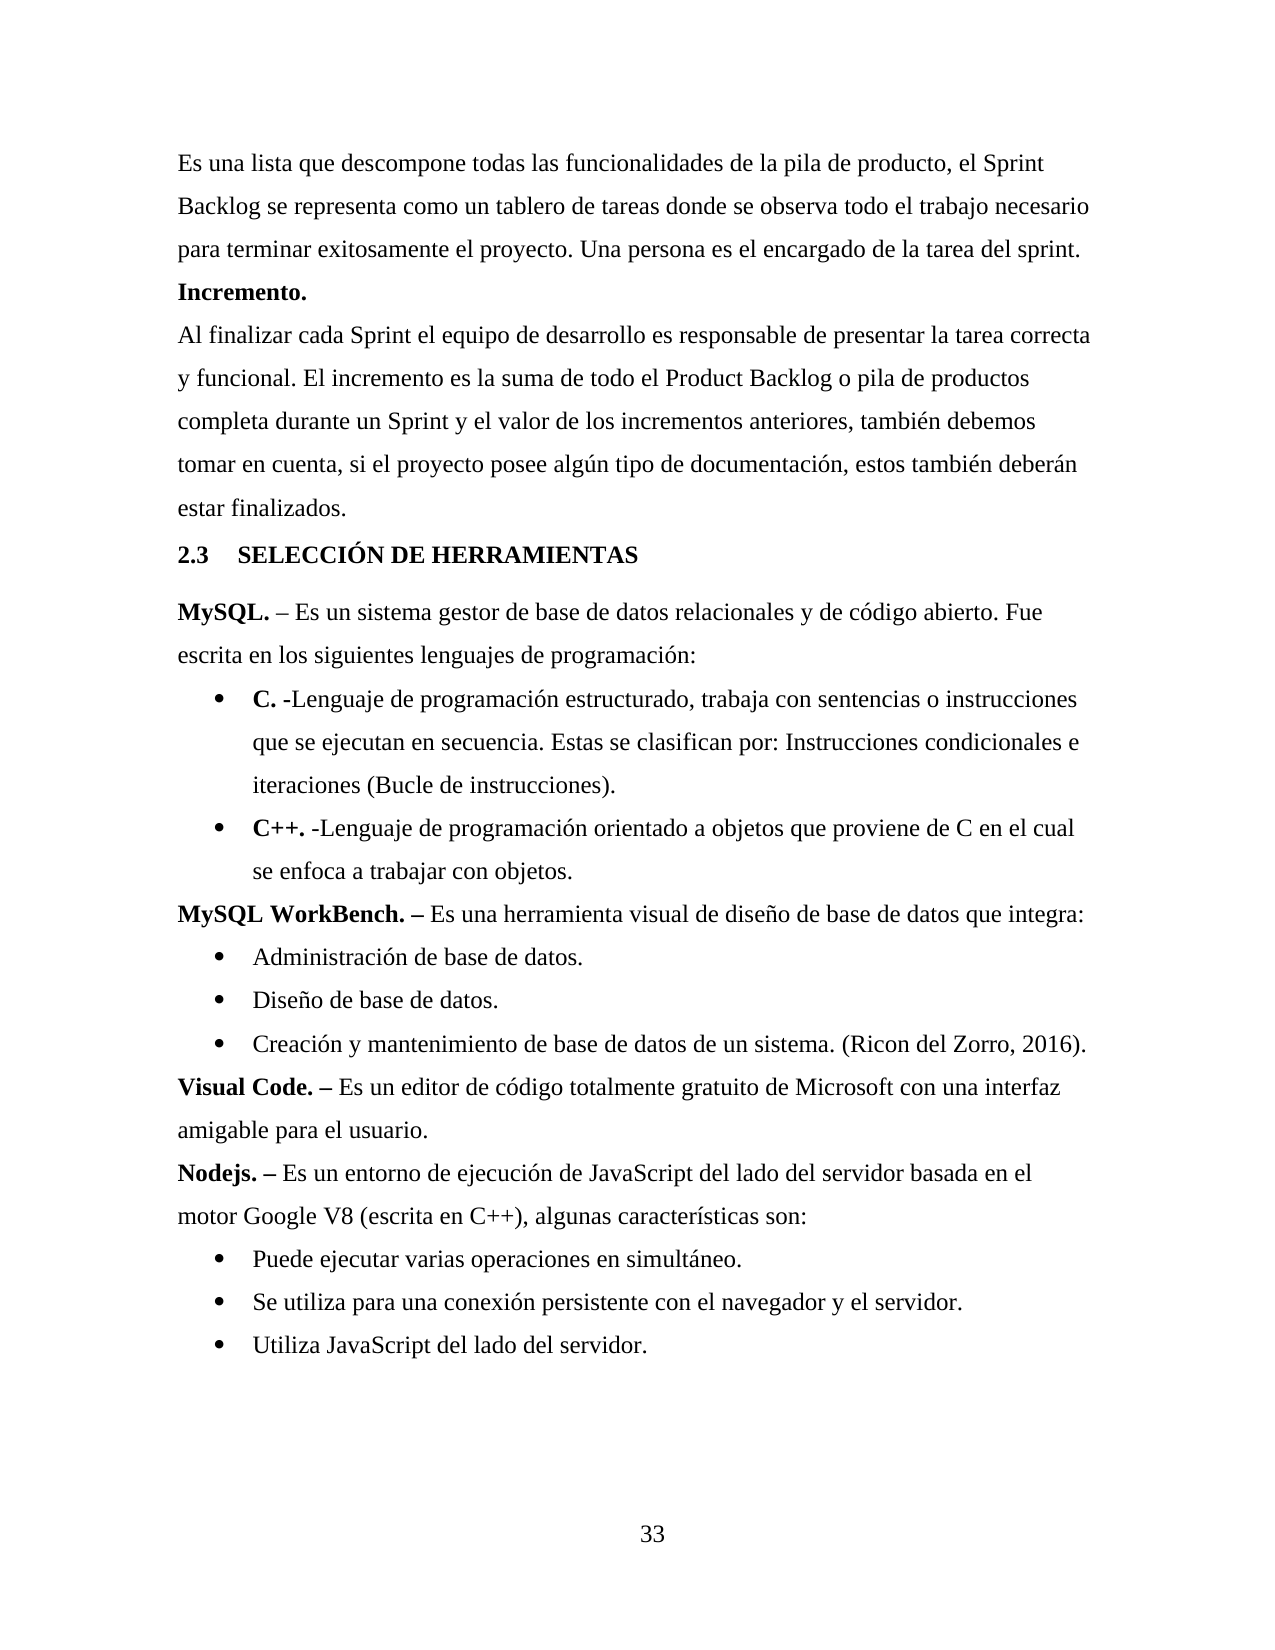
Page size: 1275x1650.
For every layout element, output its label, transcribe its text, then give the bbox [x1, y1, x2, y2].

list Diseño de base de datos. [215, 986, 1098, 1014]
text Al finalizar cada Sprint el equipo de desarrollo es responsable de presentar la tarea correcta y funcional. El incremento es la suma de todo el Product Backlog o pila de productos completa durante un Sprint y el valor de los incrementos anteriores, también debemos tomar en cuenta, si el proyecto posee algún tipo de documentación, estos también deberán estar finalizados. [177, 320, 1098, 521]
subtitle SELECCIÓN DE HERRAMIENTAS [177, 540, 1098, 569]
text Nodejs. – Es un entorno de ejecución de JavaScript del lado del servidor basada en el motor Google V8 (escrita en C++), algunas características son: [177, 1158, 1098, 1230]
text MySQL. – Es un sistema gestor de base de datos relacionales y de código abierto. Fue escrita en los siguientes lenguajes de programación: [177, 597, 1098, 669]
text Incremento. [177, 277, 1098, 306]
list Utiliza JavaScript del lado del servidor. [215, 1331, 1098, 1359]
list C. -Lenguaje de programación estructurado, trabaja con sentencias o instrucciones que se ejecutan en secuencia. Estas se clasifican por: Instrucciones condicionales e iteraciones (Bucle de instrucciones). [215, 684, 1098, 799]
list Puede ejecutar varias operaciones en simultáneo. [215, 1244, 1098, 1273]
text Visual Code. – Es un editor de código totalmente gratuito de Microsoft con una interfaz amigable para el usuario. [177, 1072, 1098, 1144]
text MySQL WorkBench. – Es una herramienta visual de diseño de base de datos que integra: [177, 899, 1098, 928]
list Creación y mantenimiento de base de datos de un sistema. . [215, 1029, 1098, 1057]
text Es una lista que descompone todas las funcionalidades de la pila de producto, el Sprint Backlog se representa como un tablero de tareas donde se observa todo el trabajo necesario para terminar exitosamente el proyecto. Una persona es el encargado de la tarea del sprint. [177, 148, 1098, 263]
list Administración de base de datos. [215, 942, 1098, 971]
list Se utiliza para una conexión persistente con el navegador y el servidor. [215, 1287, 1098, 1316]
list C++. -Lenguaje de programación orientado a objetos que proviene de C en el cual se enfoca a trabajar con objetos. [215, 813, 1098, 885]
